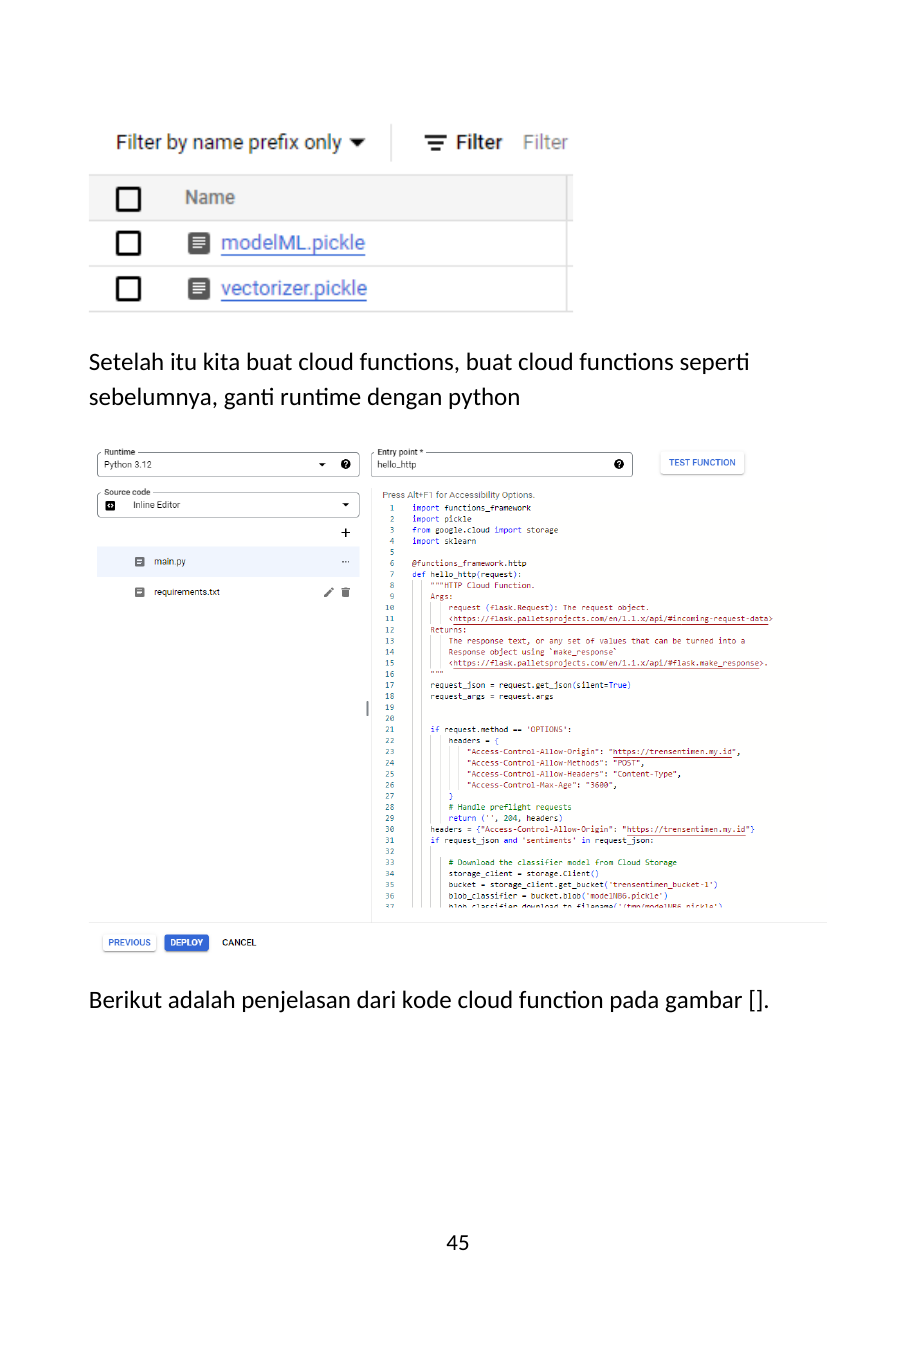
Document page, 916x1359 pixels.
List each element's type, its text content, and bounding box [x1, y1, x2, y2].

text Berikut adalah penjelasan dari kode cloud function pada gambar []. [89, 984, 827, 1014]
text Setelah itu kita buat cloud functions, buat cloud functions seperti sebelumnya, ganti runtime dengan python [89, 346, 827, 412]
picture [88, 437, 827, 959]
picture [88, 118, 574, 322]
